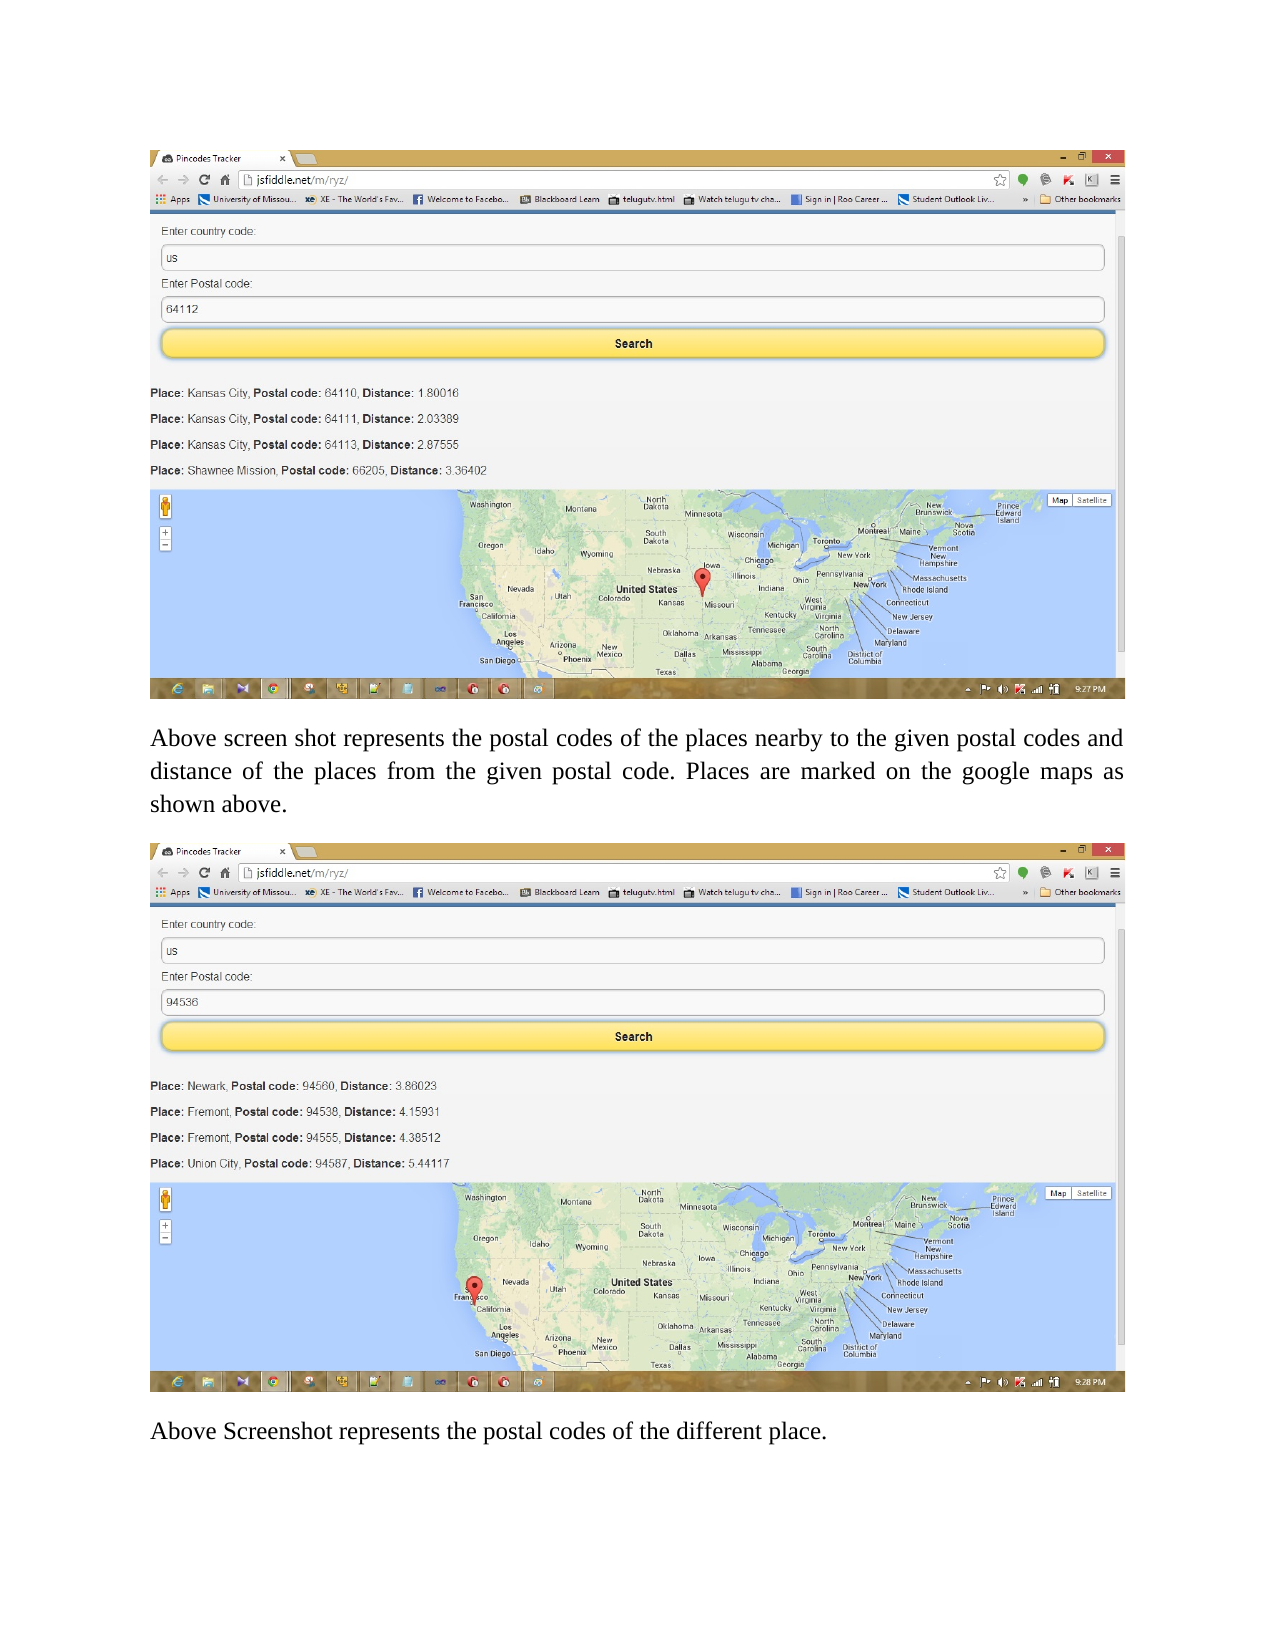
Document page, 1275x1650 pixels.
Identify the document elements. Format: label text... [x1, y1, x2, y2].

picture [150, 843, 1125, 1392]
text Above Screenshot represents the postal codes of the different place. [150, 1416, 1125, 1445]
text Above screen shot represents the postal codes of the places nearby to the given postal codes and distance of the places from the given postal code. Places are marked on the google maps as shown above. [150, 723, 1125, 818]
picture [150, 150, 1125, 699]
